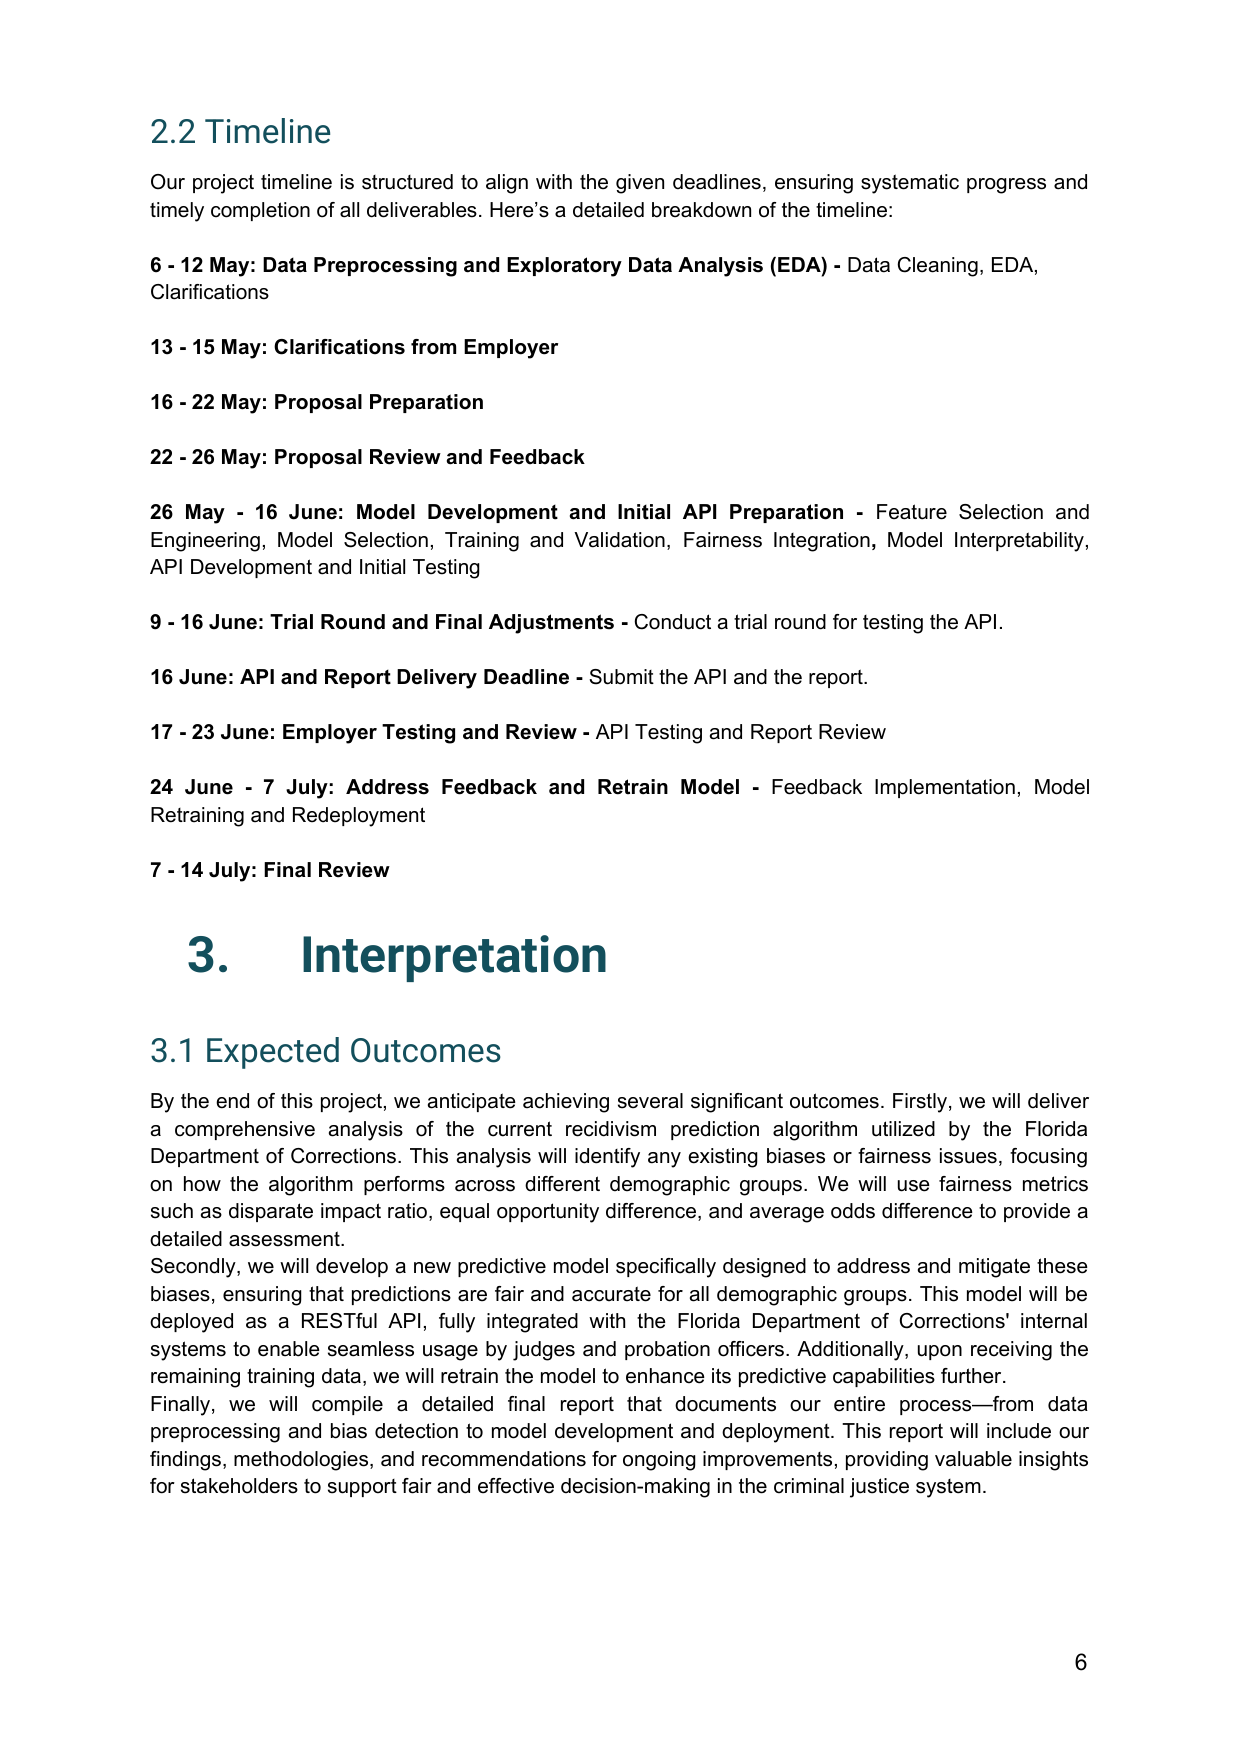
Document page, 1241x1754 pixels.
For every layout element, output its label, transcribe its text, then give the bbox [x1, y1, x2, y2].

subtitle 3.1 Expected Outcomes [150, 1031, 1090, 1071]
text 17 - 23 June: Employer Testing and Review - API Testing and Report Review [150, 720, 1090, 744]
text 7 - 14 July: Final Review [150, 857, 1090, 881]
subtitle Interpretation [187, 927, 1090, 985]
text By the end of this project, we anticipate achieving several significant outcomes. Firstly, we will deliver a comprehensive analysis of the current recidivism prediction algorithm utilized by the Florida Department of Corrections. This analysis will identify any existing biases or fairness issues, focusing on how the algorithm performs across different demographic groups. We will use fairness metrics such as disparate impact ratio, equal opportunity difference, and average odds difference to provide a detailed assessment. [150, 1089, 1090, 1250]
text 13 - 15 May: Clarifications from Employer [150, 335, 1090, 359]
text Clarifications [150, 280, 1090, 304]
text Finally, we will compile a detailed final report that documents our entire process—from data preprocessing and bias detection to model development and deployment. This report will include our findings, methodologies, and recommendations for ongoing improvements, providing valuable insights for stakeholders to support fair and effective decision-making in the criminal justice system. [150, 1391, 1090, 1498]
text 16 - 22 May: Proposal Preparation [150, 390, 1090, 414]
text 9 - 16 June: Trial Round and Final Adjustments - Conduct a trial round for testing the API. [150, 610, 1090, 634]
text 26 May - 16 June: Model Development and Initial API Preparation - Feature Selection and Engineering, Model Selection, Training and Validation, Fairness Integration, Model Interpretability, API Development and Initial Testing [150, 500, 1090, 579]
text 16 June: API and Report Delivery Deadline - Submit the API and the report. [150, 665, 1090, 689]
text Our project timeline is structured to align with the given deadlines, ensuring systematic progress and timely completion of all deliverables. Here’s a detailed breakdown of the timeline: [150, 170, 1090, 221]
subtitle 2.2 Timeline [150, 112, 1090, 152]
text 22 - 26 May: Proposal Review and Feedback [150, 445, 1090, 469]
text 6 - 12 May: Data Preprocessing and Exploratory Data Analysis (EDA) - Data Cleaning, EDA, [150, 252, 1090, 276]
text Secondly, we will develop a new predictive model specifically designed to address and mitigate these biases, ensuring that predictions are fair and accurate for all demographic groups. This model will be deployed as a RESTful API, fully integrated with the Florida Department of Corrections' internal systems to enable seamless usage by judges and probation officers. Additionally, upon receiving the remaining training data, we will retrain the model to enhance its predictive capabilities further. [150, 1254, 1090, 1388]
text 24 June - 7 July: Address Feedback and Retrain Model - Feedback Implementation, Model Retraining and Redeployment [150, 775, 1090, 826]
